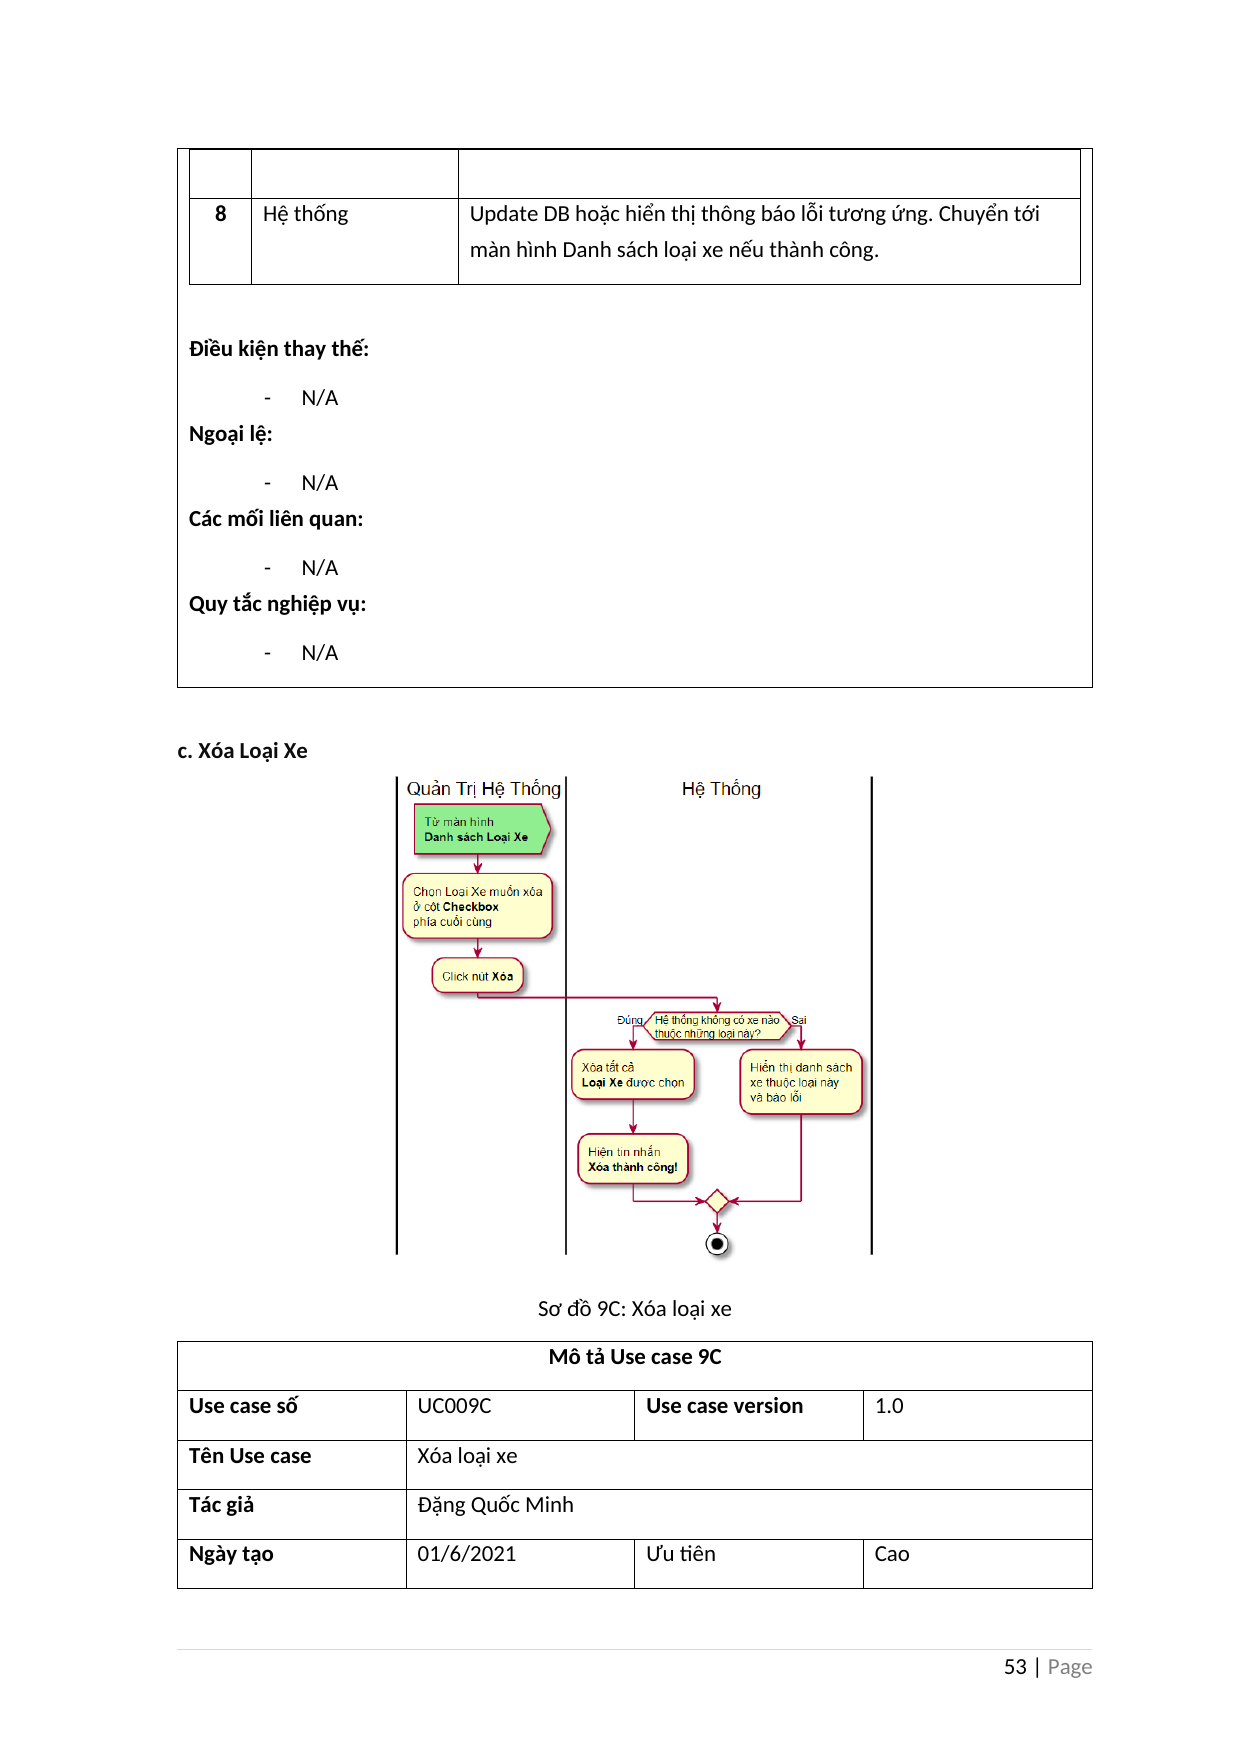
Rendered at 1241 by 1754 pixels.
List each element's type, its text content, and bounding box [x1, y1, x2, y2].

text c. Xóa Loại Xe [177, 736, 1092, 764]
table_cell Cao [864, 1540, 1092, 1588]
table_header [178, 149, 1092, 687]
text Sơ đồ 9C: Xóa loại xe [177, 1294, 1092, 1322]
table_cell Use case số [178, 1391, 406, 1440]
table_cell Ưu tiên [635, 1540, 863, 1588]
table_cell 01/6/2021 [407, 1540, 634, 1588]
table_cell Đặng Quốc Minh [407, 1490, 1092, 1538]
table_cell Tác giả [178, 1490, 406, 1538]
table_cell Xóa loại xe [407, 1441, 1092, 1489]
picture [384, 764, 886, 1276]
table_cell Use case version [635, 1391, 863, 1440]
table_cell UC009C [407, 1391, 634, 1440]
table_cell Ngày tạo [178, 1540, 406, 1588]
table_header Mô tả Use case 9C [178, 1342, 1092, 1390]
table_cell Tên Use case [178, 1441, 406, 1489]
table_cell 1.0 [864, 1391, 1092, 1440]
